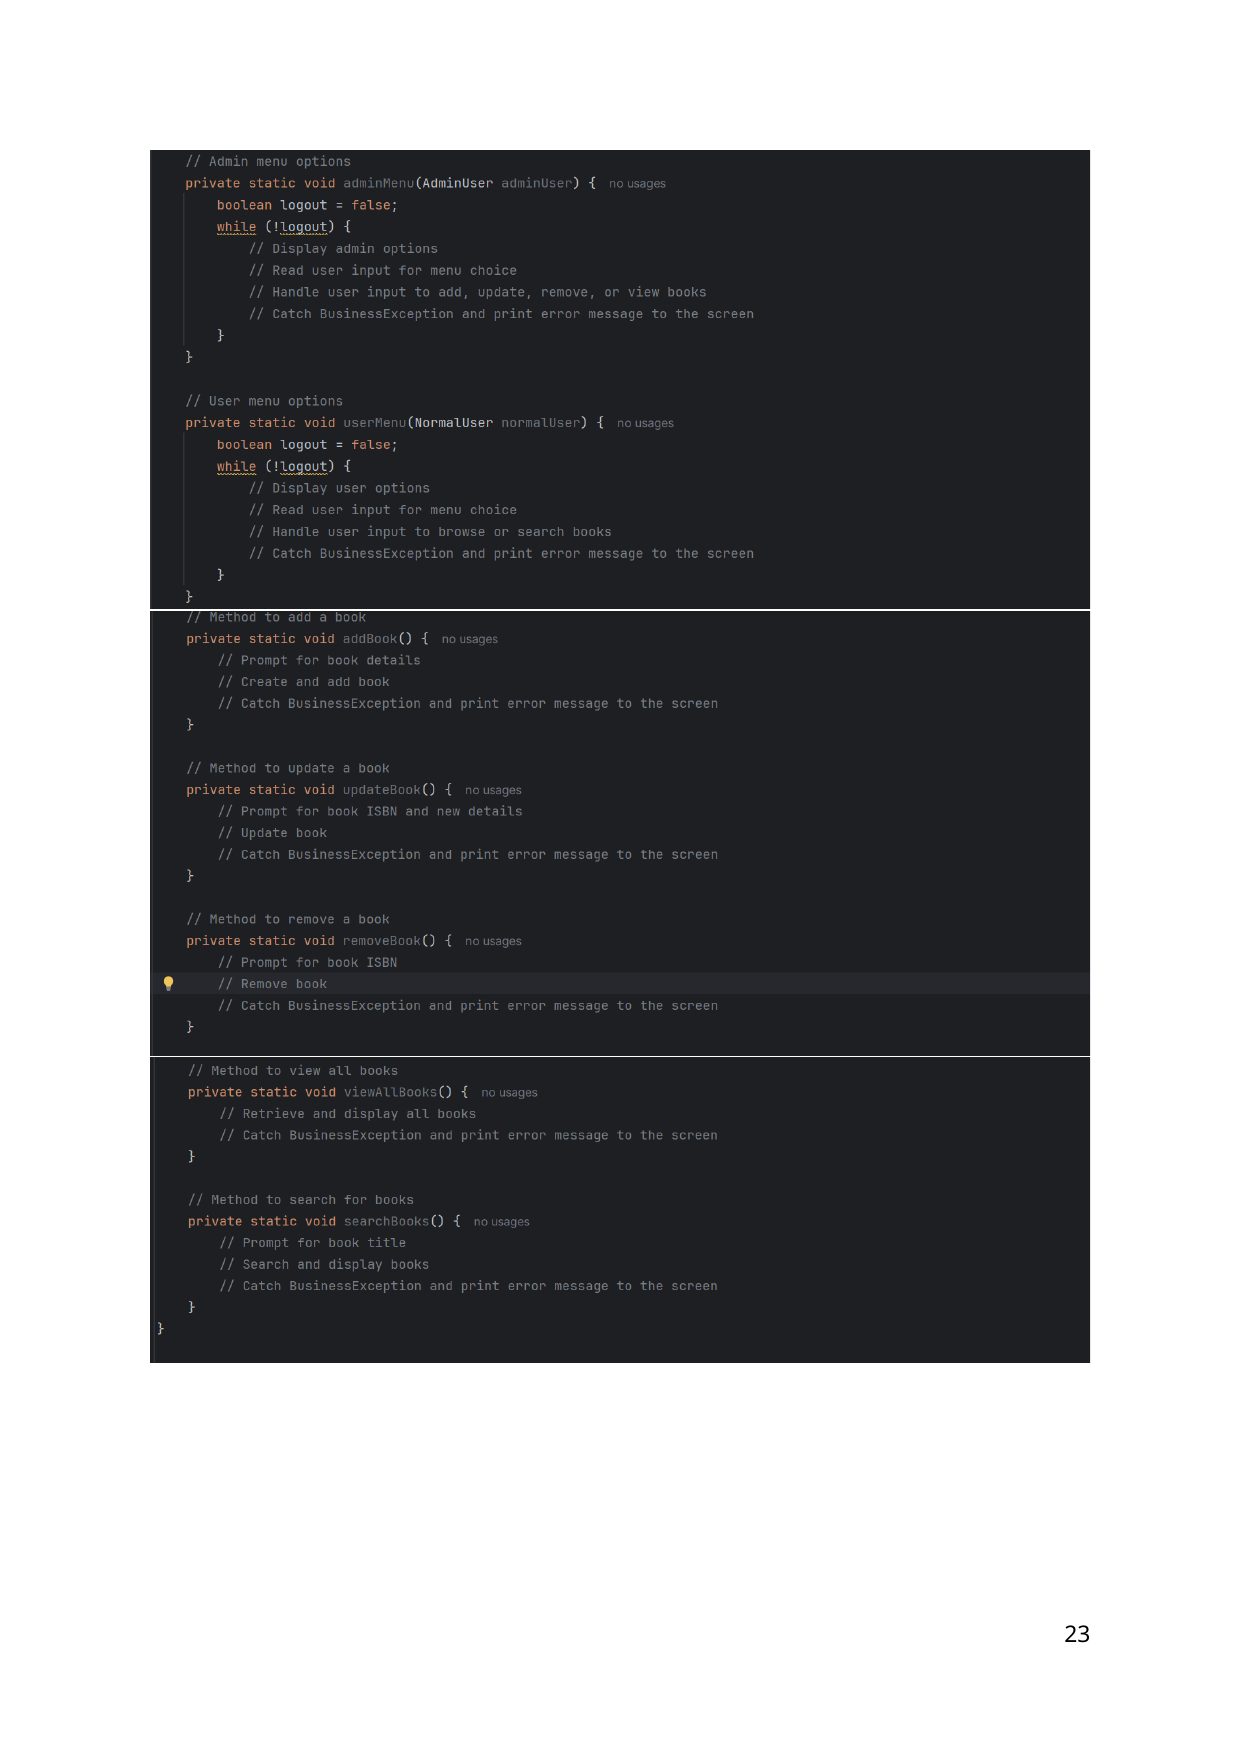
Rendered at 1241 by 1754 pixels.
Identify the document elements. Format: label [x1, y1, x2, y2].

picture [150, 150, 1091, 609]
picture [150, 1057, 1091, 1363]
picture [150, 611, 1091, 1056]
